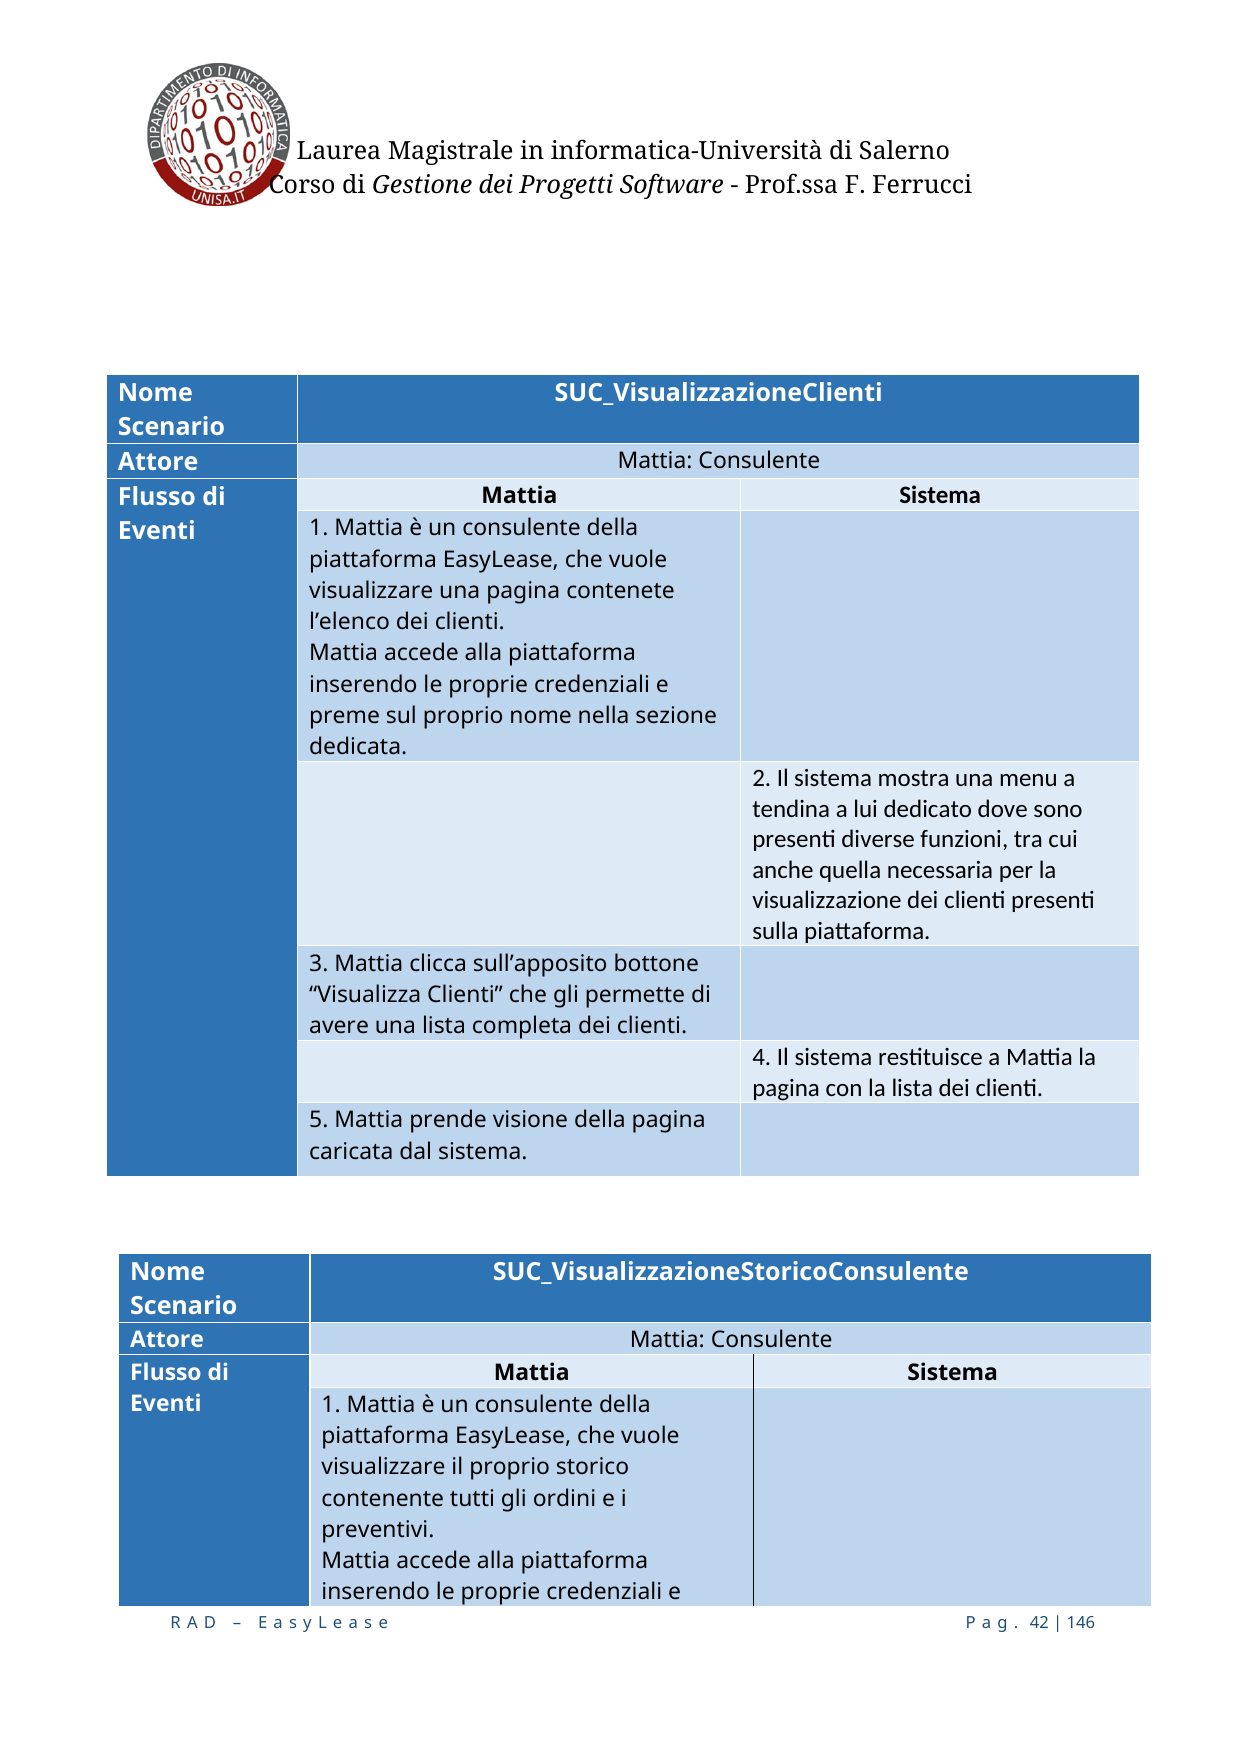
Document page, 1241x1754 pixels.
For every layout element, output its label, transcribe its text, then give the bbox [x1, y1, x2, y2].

table_cell [741, 1103, 1139, 1176]
table_cell Mattia [298, 479, 740, 510]
table_header SUC_VisualizzazioneStoricoConsulente [311, 1254, 1151, 1322]
table_cell 5. Mattia prende visione della pagina caricata dal sistema. [298, 1103, 740, 1176]
table_cell Mattia: Consulente [311, 1323, 1151, 1354]
table_cell [741, 946, 1139, 1040]
table_cell Sistema [741, 479, 1139, 510]
picture [147, 63, 290, 206]
table_header Nome Scenario [107, 375, 297, 443]
table_cell Attore [119, 1323, 309, 1354]
table_cell Flusso di Eventi [119, 1355, 309, 1606]
table_cell 3. Mattia clicca sull’apposito bottone “Visualizza Clienti” che gli permette di avere una lista completa dei clienti. [298, 946, 740, 1040]
table_cell [298, 762, 740, 945]
table_cell Attore [107, 444, 297, 478]
table_header SUC_VisualizzazioneClienti [298, 375, 1139, 443]
table_cell 1. Mattia è un consulente della piattaforma EasyLease, che vuole visualizzare una pagina contenete l’elenco dei clienti. Mattia accede alla piattaforma inserendo le proprie credenziali e preme sul proprio nome nella sezione dedicata. [298, 511, 740, 761]
table_cell Sistema [754, 1355, 1151, 1387]
table_cell Mattia [311, 1355, 753, 1387]
table_cell 2. Il sistema mostra una menu a tendina a lui dedicato dove sono presenti diverse funzioni, tra cui anche quella necessaria per la visualizzazione dei clienti presenti sulla piattaforma. [741, 762, 1139, 945]
table_cell Mattia: Consulente [298, 444, 1139, 478]
table_cell [741, 511, 1139, 761]
table_header Nome Scenario [119, 1254, 309, 1322]
table_cell [298, 1041, 740, 1102]
table_cell [754, 1388, 1151, 1606]
table_cell Flusso di Eventi [107, 479, 297, 1176]
table_cell 4. Il sistema restituisce a Mattia la pagina con la lista dei clienti. [741, 1041, 1139, 1102]
